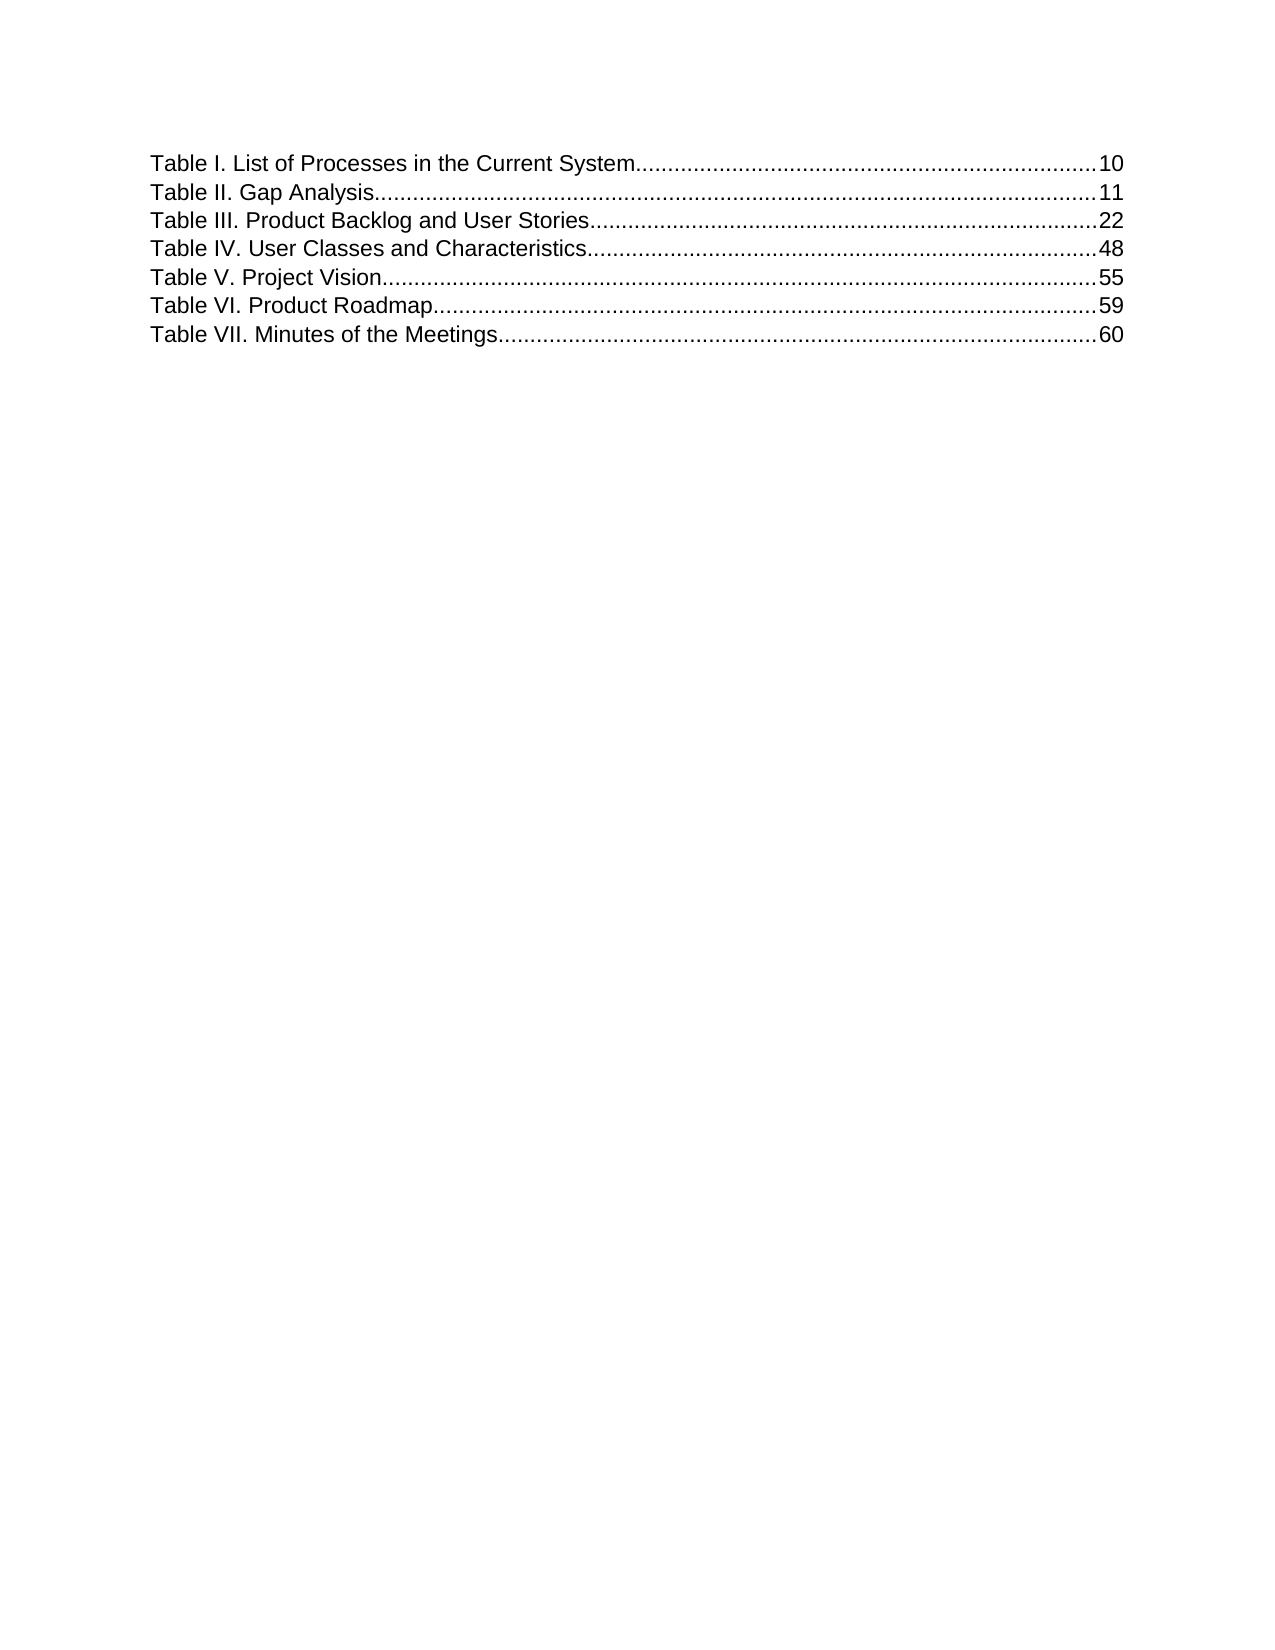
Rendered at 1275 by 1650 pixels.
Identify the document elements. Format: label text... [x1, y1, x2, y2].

text Table VII. Minutes of the Meetings 60 [150, 321, 1125, 347]
text Table IV. User Classes and Characteristics 48 [150, 235, 1125, 262]
text Table VI. Product Roadmap 59 [150, 292, 1125, 318]
text Table II. Gap Analysis 11 [150, 178, 1125, 205]
text Table III. Product Backlog and User Stories 22 [150, 207, 1125, 233]
text Table V. Project Vision 55 [150, 264, 1125, 290]
text Table I. List of Processes in the Current System 10 [150, 150, 1125, 176]
